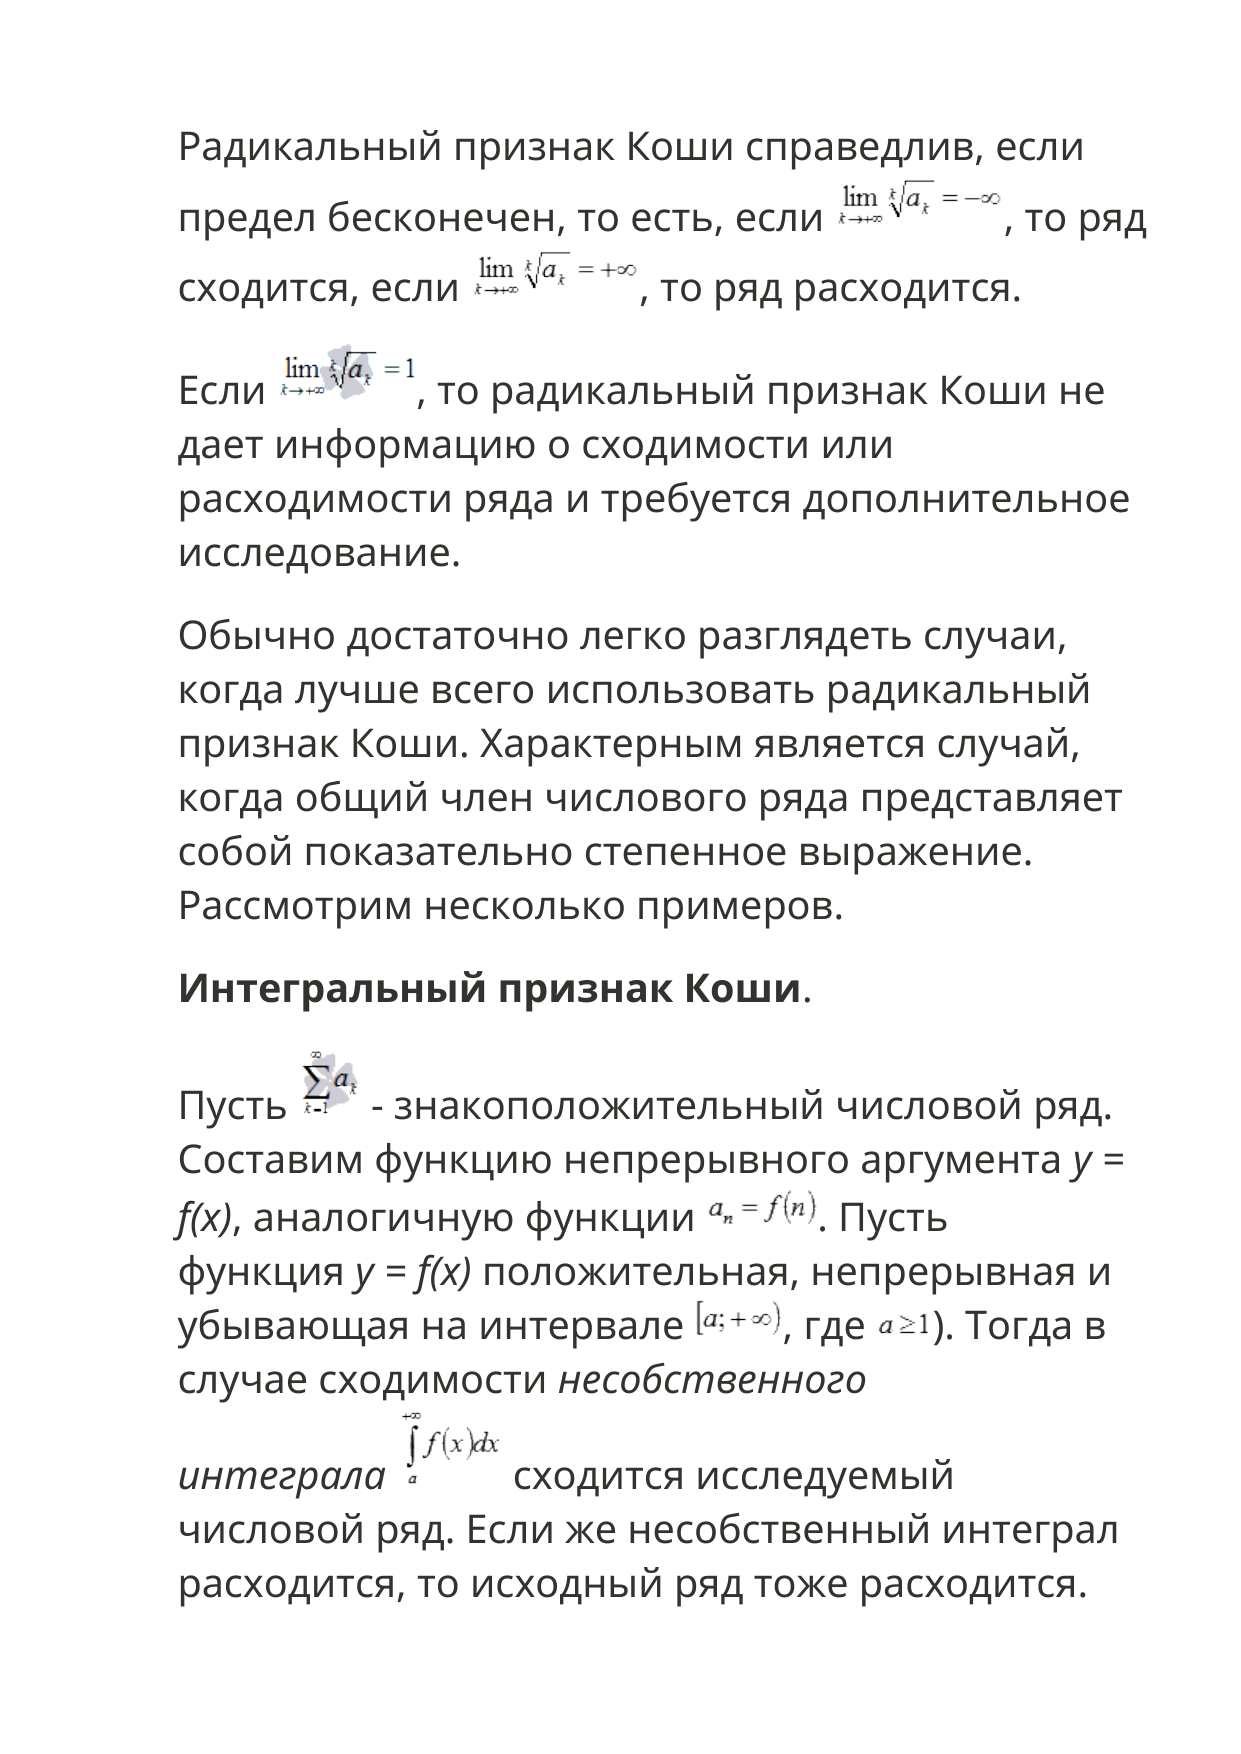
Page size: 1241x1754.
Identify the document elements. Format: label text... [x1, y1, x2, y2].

picture [298, 1047, 361, 1120]
picture [876, 1311, 933, 1340]
subtitle Интегральный признак Коши. [177, 960, 1152, 1014]
picture [706, 1184, 818, 1232]
picture [834, 172, 1004, 232]
picture [695, 1298, 783, 1340]
picture [276, 341, 416, 405]
text Обычно достаточно легко разглядеть случаи, когда лучше всего использовать радикальный признак Коши. Характерным является случай, когда общий член числового ряда представляет собой показательно степенное выражение. Рассмотрим несколько примеров. [177, 607, 1152, 931]
text Радикальный признак Коши справедлив, если предел бесконечен, то есть, если , то ряд сходится, если , то ряд расходится. [177, 118, 1152, 313]
picture [470, 243, 639, 301]
text Если , то радикальный признак Коши не дает информацию о сходимости или расходимости ряда и требуется дополнительное исследование. [177, 342, 1152, 578]
text Пусть - знакоположительный числовой ряд. Составим функцию непрерывного аргумента y = f(x), аналогичную функции . Пусть функция y = f(x) положительная, непрерывная и убывающая на интервале , где ). Тогда в случае сходимости несобственного интеграла сходится исследуемый числовой ряд. Если же несобственный интеграл расходится, то исходный ряд тоже расходится. [177, 1047, 1152, 1609]
picture [396, 1405, 503, 1490]
